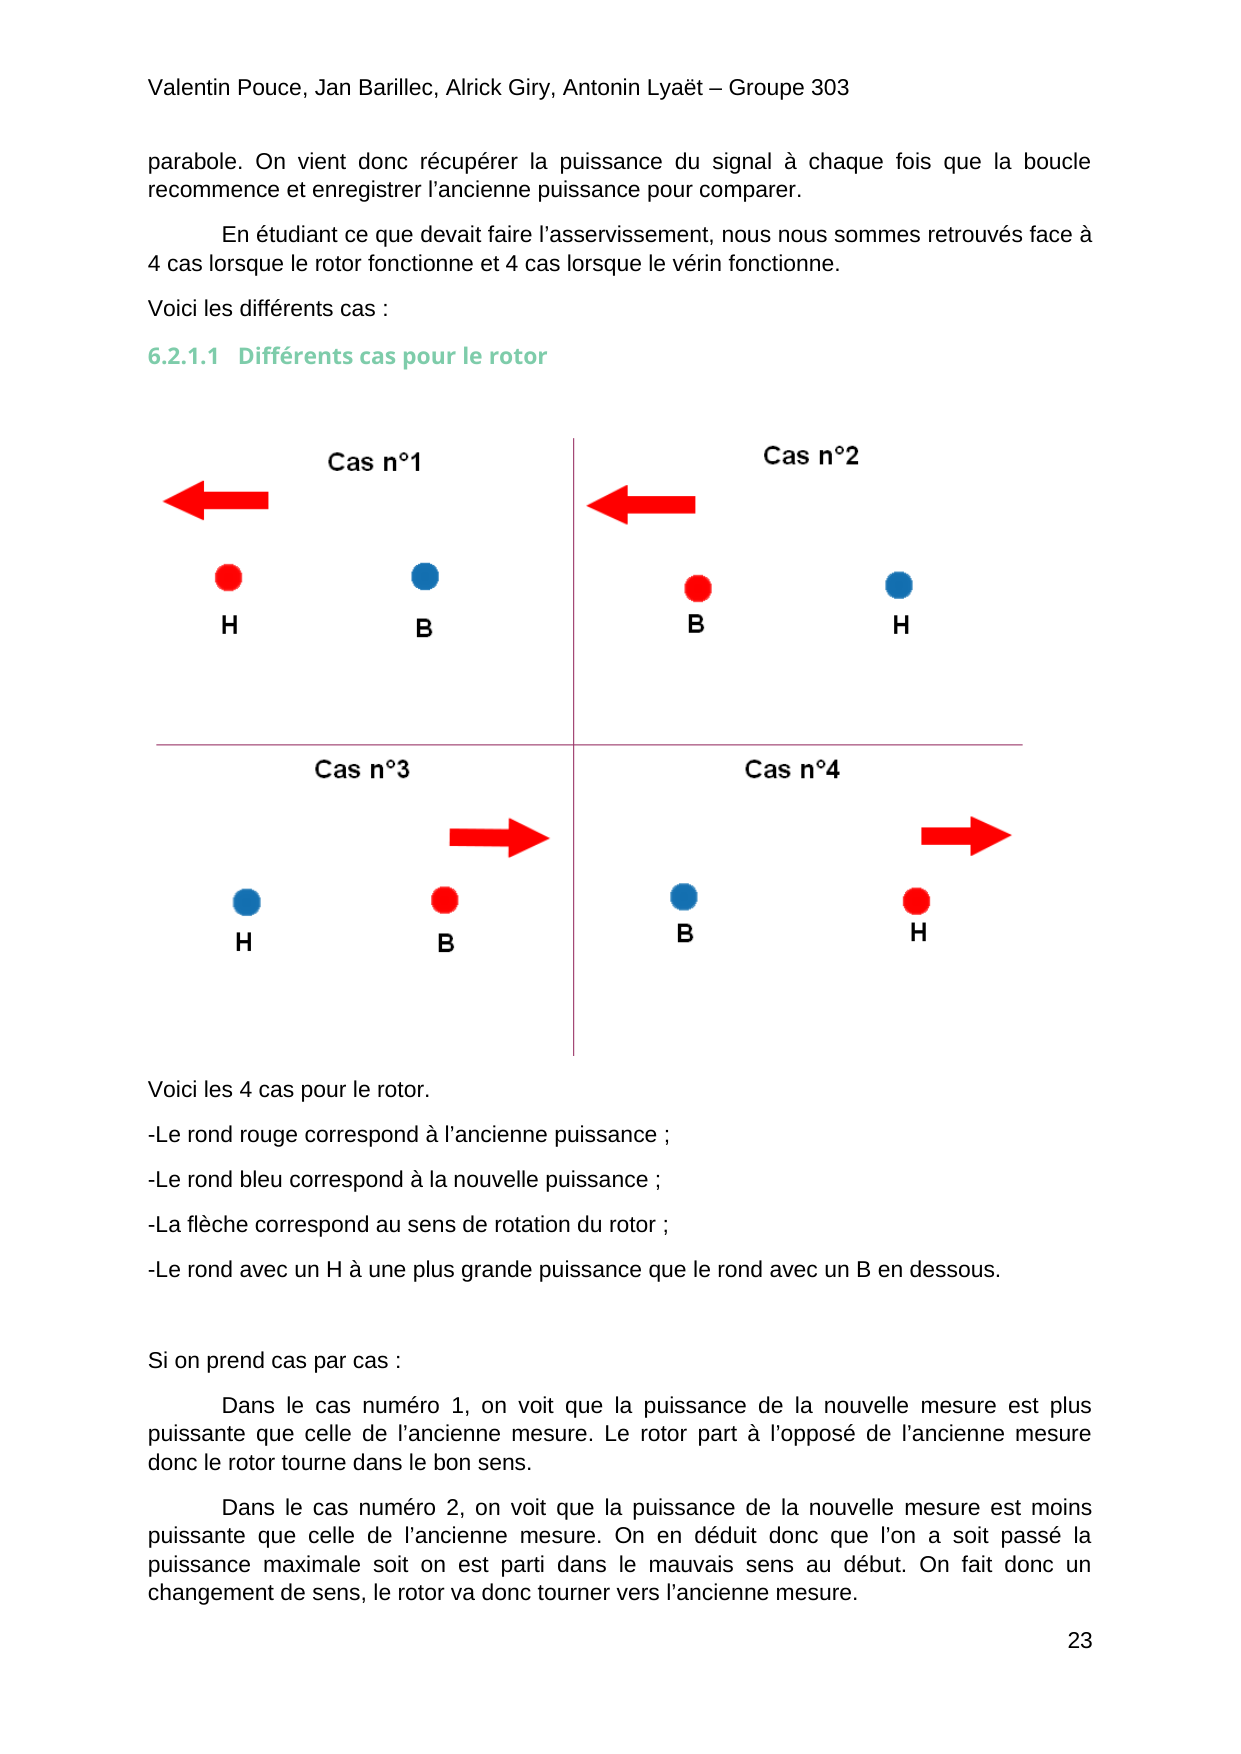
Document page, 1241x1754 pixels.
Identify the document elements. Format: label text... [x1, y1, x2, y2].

text En étudiant ce que devait faire l’asservissement, nous nous sommes retrouvés face à 4 cas lorsque le rotor fonctionne et 4 cas lorsque le vérin fonctionne. [148, 221, 1093, 276]
text Si on prend cas par cas : [148, 1347, 1093, 1373]
text -La flèche correspond au sens de rotation du rotor ; [148, 1211, 1093, 1238]
text Voici les différents cas : [148, 295, 1093, 321]
subtitle Différents cas pour le rotor [148, 340, 1093, 371]
text Dans le cas numéro 2, on voit que la puissance de la nouvelle mesure est moins puissante que celle de l’ancienne mesure. On en déduit donc que l’on a soit passé la puissance maximale soit on est parti dans le mauvais sens au début. On fait donc un changement de sens, le rotor va donc tourner vers l’ancienne mesure. [148, 1494, 1093, 1605]
text -Le rond bleu correspond à la nouvelle puissance ; [148, 1166, 1093, 1193]
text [148, 148, 1093, 202]
text -Le rond rouge correspond à l’ancienne puissance ; [148, 1121, 1093, 1147]
text Dans le cas numéro 1, on voit que la puissance de la nouvelle mesure est plus puissante que celle de l’ancienne mesure. Le rotor part à l’opposé de l’ancienne mesure donc le rotor tourne dans le bon sens. [148, 1392, 1093, 1475]
picture [156, 436, 1023, 1056]
text -Le rond avec un H à une plus grande puissance que le rond avec un B en dessous. [148, 1256, 1093, 1283]
